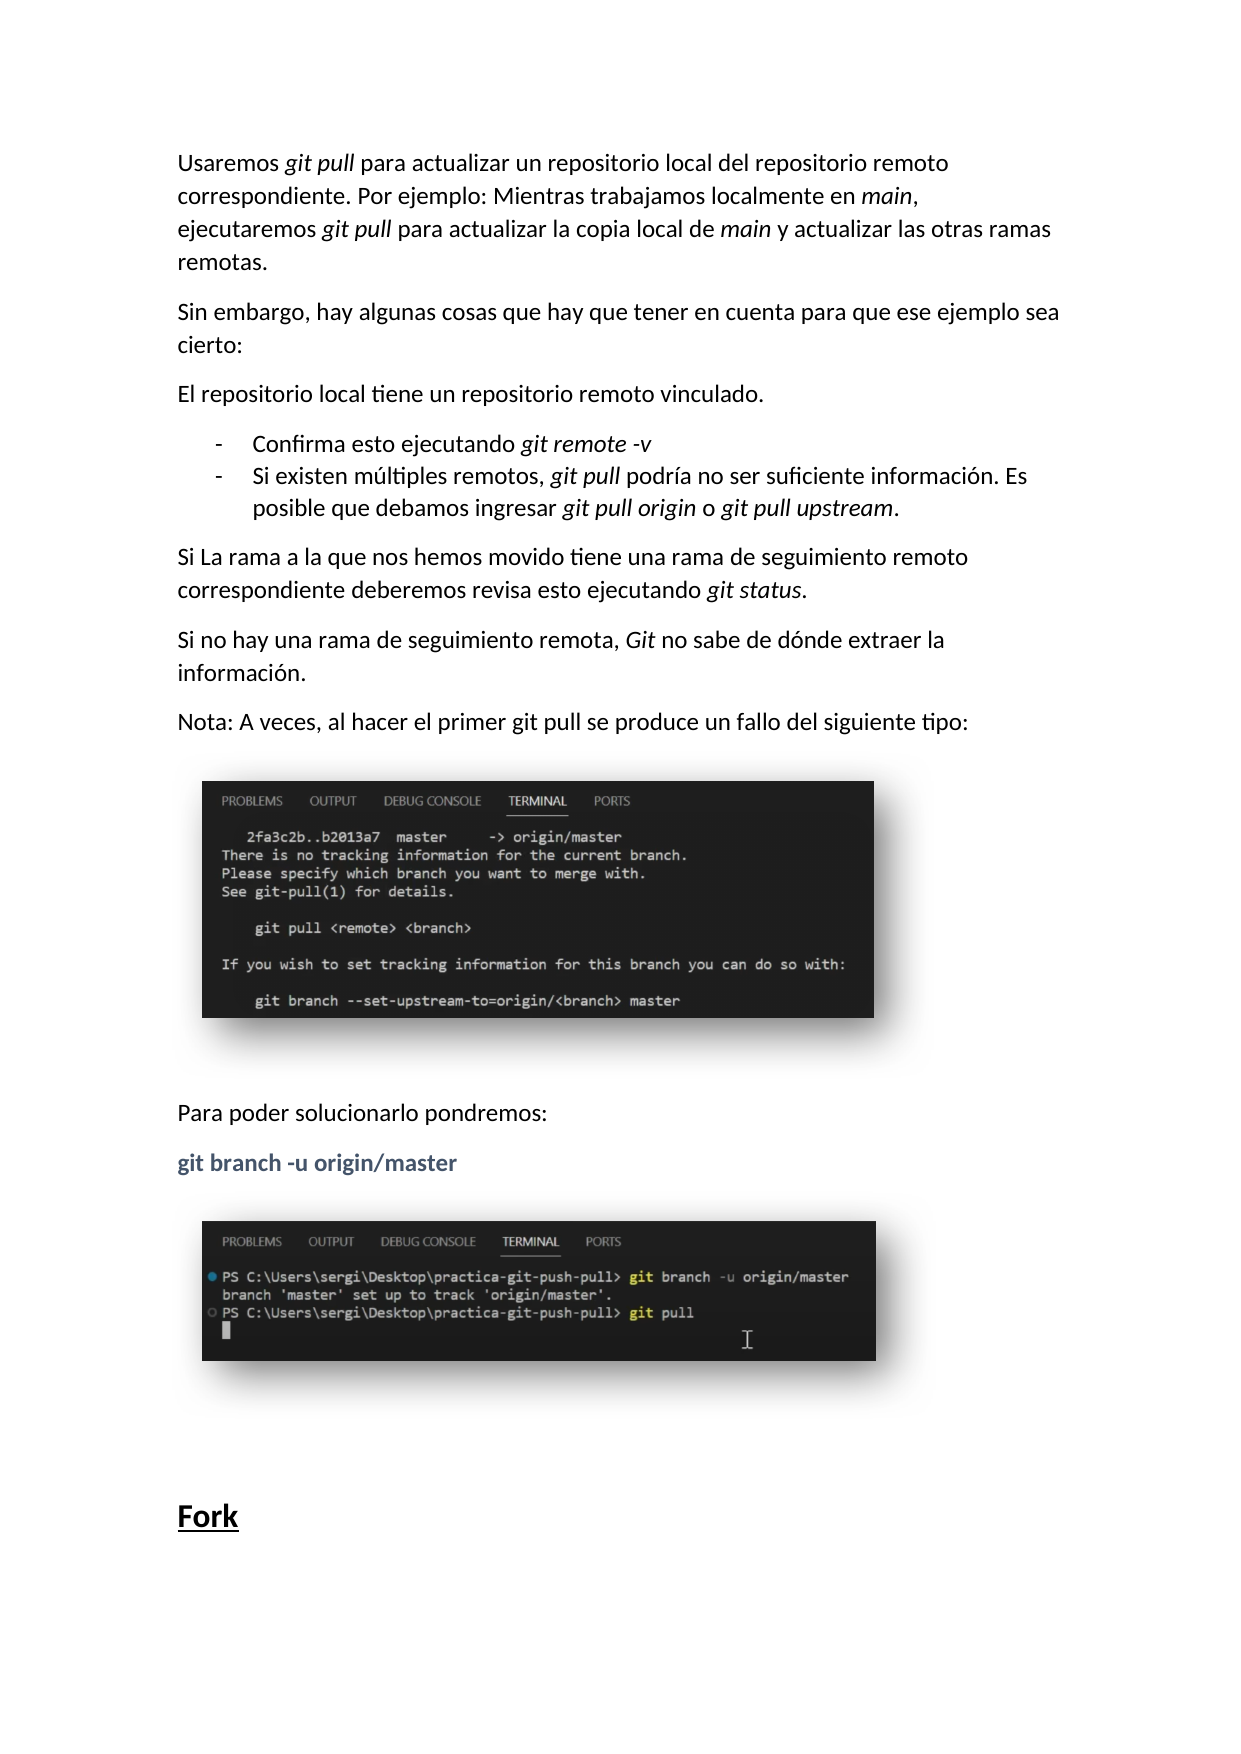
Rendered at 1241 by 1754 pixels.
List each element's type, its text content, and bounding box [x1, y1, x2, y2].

list Confirma esto ejecutando git remote -v [215, 428, 1063, 458]
list Si existen múltiples remotos, git pull podría no ser suficiente información. Es posible que debamos ingresar git pull origin o git pull upstream. [215, 460, 1063, 523]
text Para poder solucionarlo pondremos: [177, 1097, 1063, 1128]
text El repositorio local tiene un repositorio remoto vinculado. [177, 378, 1063, 409]
text Si no hay una rama de seguimiento remota, Git no sabe de dónde extraer la información. [177, 624, 1063, 687]
text Nota: A veces, al hacer el primer git pull se produce un fallo del siguiente tipo: [177, 707, 1063, 737]
picture [202, 781, 874, 1018]
text Si La rama a la que nos hemos movido tiene una rama de seguimiento remoto correspondiente deberemos revisa esto ejecutando git status. [177, 542, 1063, 605]
text Sin embargo, hay algunas cosas que hay que tener en cuenta para que ese ejemplo sea cierto: [177, 296, 1063, 359]
text git branch -u origin/master [177, 1147, 1063, 1177]
text Usaremos git pull para actualizar un repositorio local del repositorio remoto correspondiente. Por ejemplo: Mientras trabajamos localmente en main, ejecutaremos git pull para actualizar la copia local de main y actualizar las otras ramas remotas. [177, 148, 1063, 277]
picture [202, 1221, 876, 1361]
subtitle Fork [177, 1496, 1063, 1536]
